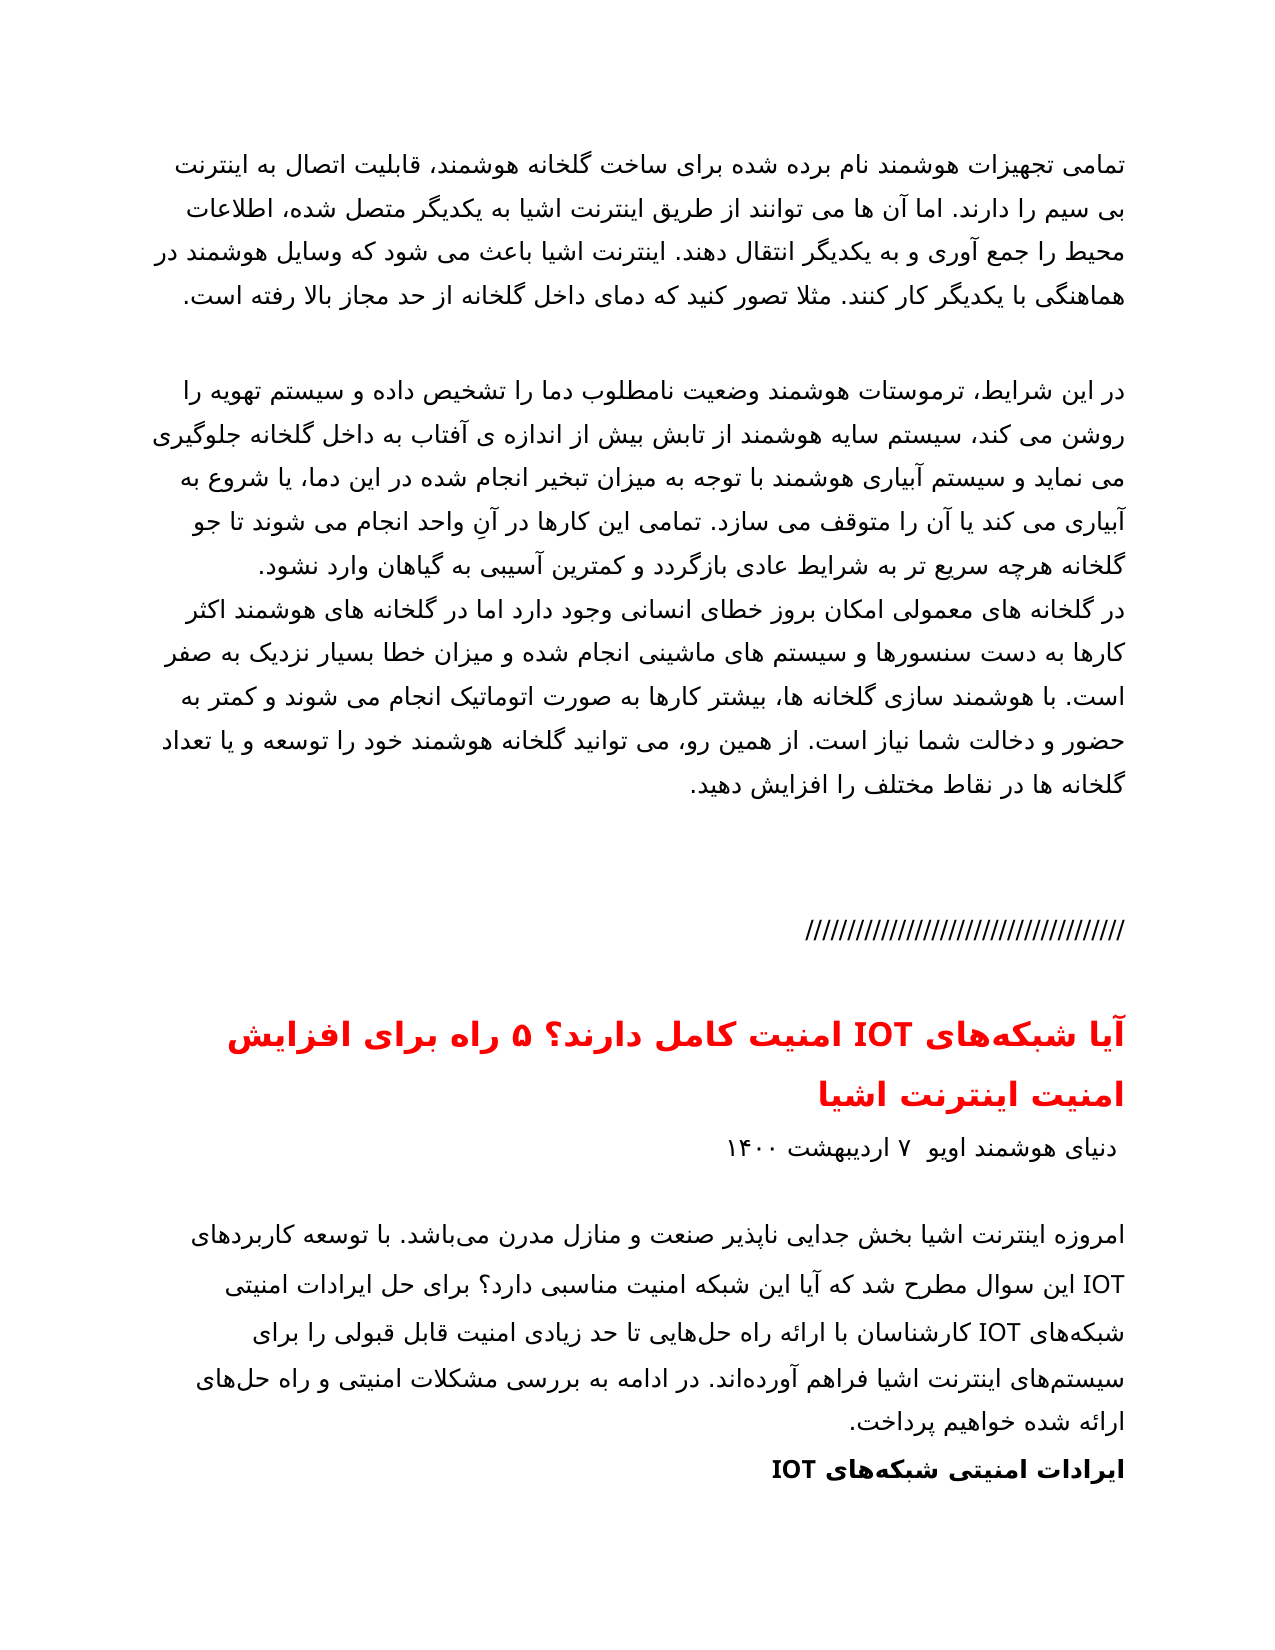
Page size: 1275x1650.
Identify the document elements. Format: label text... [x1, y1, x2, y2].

text ////////////////////////////////////// [150, 916, 1125, 945]
text ایرادات امنیتی شبکه‌های IOT [150, 1451, 1125, 1485]
text تمامی تجهیزات هوشمند نام برده شده برای ساخت گلخانه هوشمند، قابلیت اتصال به اینترنت بی سیم را دارند. اما آن ها می توانند از طریق اینترنت اشیا به یکدیگر متصل شده، اطلاعات محیط را جمع آوری و به یکدیگر انتقال دهند. اینترنت اشیا باعث می شود که وسایل هوشمند در هماهنگی با یکدیگر کار کنند. مثلا تصور کنید که دمای داخل گلخانه از حد مجاز بالا رفته است. [150, 150, 1125, 310]
text در گلخانه های معمولی امکان بروز خطای انسانی وجود دارد اما در گلخانه های هوشمند اکثر کارها به دست سنسورها و سیستم های ماشینی انجام شده و میزان خطا بسیار نزدیک به صفر است. با هوشمند سازی گلخانه ها، بیشتر کارها به صورت اتوماتیک انجام می شوند و کمتر به حضور و دخالت شما نیاز است. از همین رو، می توانید گلخانه هوشمند خود را توسعه و یا تعداد گلخانه ها در نقاط مختلف را افزایش دهید. [150, 595, 1125, 799]
text دنیای هوشمند اویو ۷ اردیبهشت ۱۴۰۰ [150, 1133, 1125, 1163]
text آیا شبکه‌های IOT امنیت کامل دارند؟ ۵ راه برای افزایش امنیت اینترنت اشیا [150, 1010, 1125, 1114]
text امروزه اینترنت اشیا بخش جدایی ناپذیر صنعت و منازل مدرن می‌باشد. با توسعه کاربردهای IOT این سوال مطرح شد که آیا این شبکه امنیت مناسبی دارد؟ برای حل ایرادات امنیتی شبکه‌های IOT کارشناسان با ارائه راه حل‌هایی تا حد زیادی امنیت قابل قبولی را برای سیستم‌های اینترنت اشیا فراهم آورده‌اند. در ادامه به بررسی مشکلات امنیتی و راه حل‌های ارائه شده خواهیم پرداخت. [150, 1220, 1125, 1437]
text در این شرایط، ترموستات هوشمند وضعیت نامطلوب دما را تشخیص داده و سیستم تهویه را روشن می کند، سیستم سایه هوشمند از تابش بیش از اندازه ی آفتاب به داخل گلخانه جلوگیری می نماید و سیستم آبیاری هوشمند با توجه به میزان تبخیر انجام شده در این دما، یا شروع به آبیاری می کند یا آن را متوقف می سازد. تمامی این کارها در آنِ واحد انجام می شوند تا جو گلخانه هرچه سریع تر به شرایط عادی بازگردد و کمترین آسیبی به گیاهان وارد نشود. [150, 376, 1125, 580]
